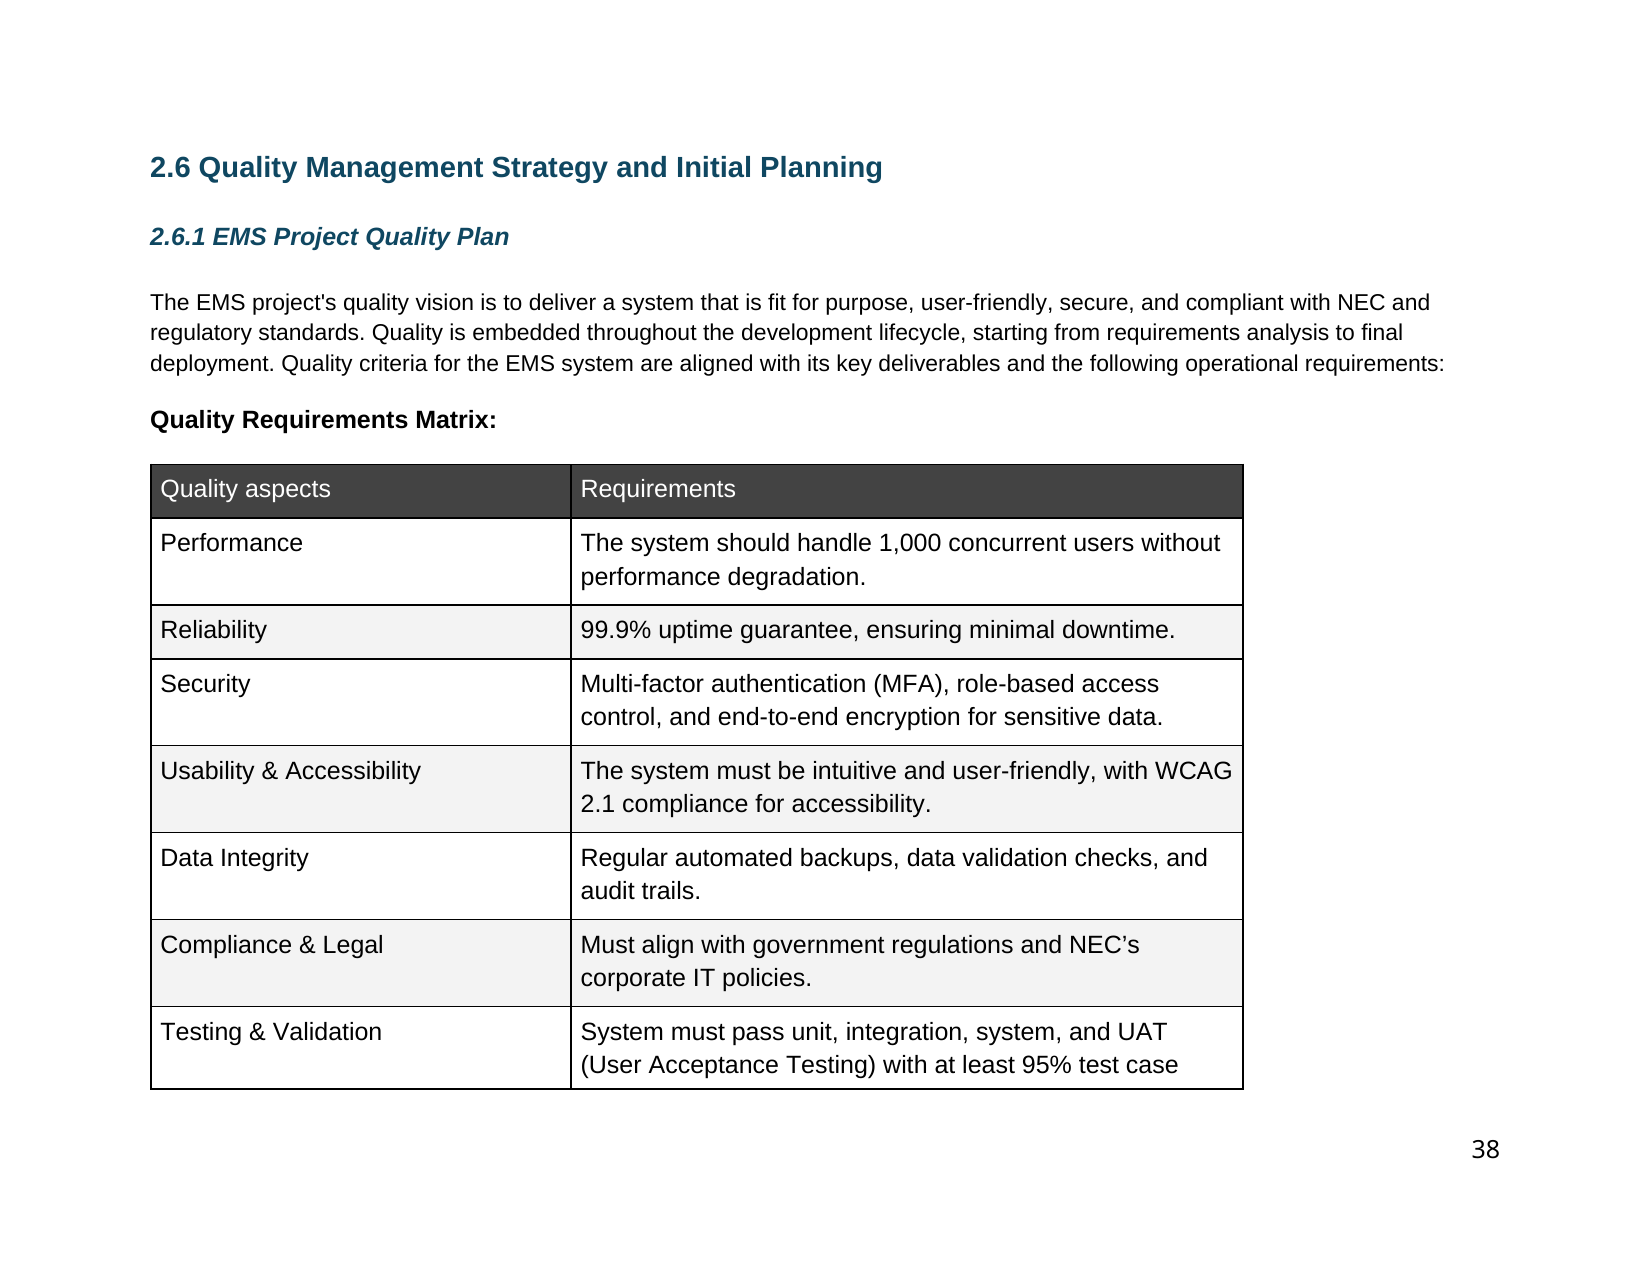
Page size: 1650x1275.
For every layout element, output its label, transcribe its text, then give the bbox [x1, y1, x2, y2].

table_cell The system should handle 1,000 concurrent users without performance degradation. [572, 519, 1242, 604]
table_cell Security [152, 660, 570, 745]
table_cell Data Integrity [152, 833, 570, 919]
table_cell Performance [152, 519, 570, 604]
table_cell The system must be intuitive and user-friendly, with WCAG 2.1 compliance for accessibility. [572, 746, 1242, 832]
table_cell Usability & Accessibility [152, 746, 570, 832]
text Quality Requirements Matrix: [150, 405, 1500, 434]
text The EMS project's quality vision is to deliver a system that is fit for purpose, user-friendly, secure, and compliant with NEC and regulatory standards. Quality is embedded throughout the development lifecycle, starting from requirements analysis to final deployment. Quality criteria for the EMS system are aligned with its key deliverables and the following operational requirements: [150, 289, 1500, 376]
table_header Requirements [572, 465, 1242, 517]
table_cell Multi-factor authentication (MFA), role-based access control, and end-to-end encryption for sensitive data. [572, 660, 1242, 745]
table_cell Must align with government regulations and NEC’s corporate IT policies. [572, 920, 1242, 1006]
subtitle 2.6.1 EMS Project Quality Plan [150, 222, 1500, 251]
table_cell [572, 1007, 1242, 1088]
table_cell Regular automated backups, data validation checks, and audit trails. [572, 833, 1242, 919]
table_cell Reliability [152, 606, 570, 658]
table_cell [152, 1007, 570, 1088]
table_cell Compliance & Legal [152, 920, 570, 1006]
subtitle 2.6 Quality Management Strategy and Initial Planning [150, 150, 1500, 183]
table_header Quality aspects [152, 465, 570, 517]
table_cell 99.9% uptime guarantee, ensuring minimal downtime. [572, 606, 1242, 658]
